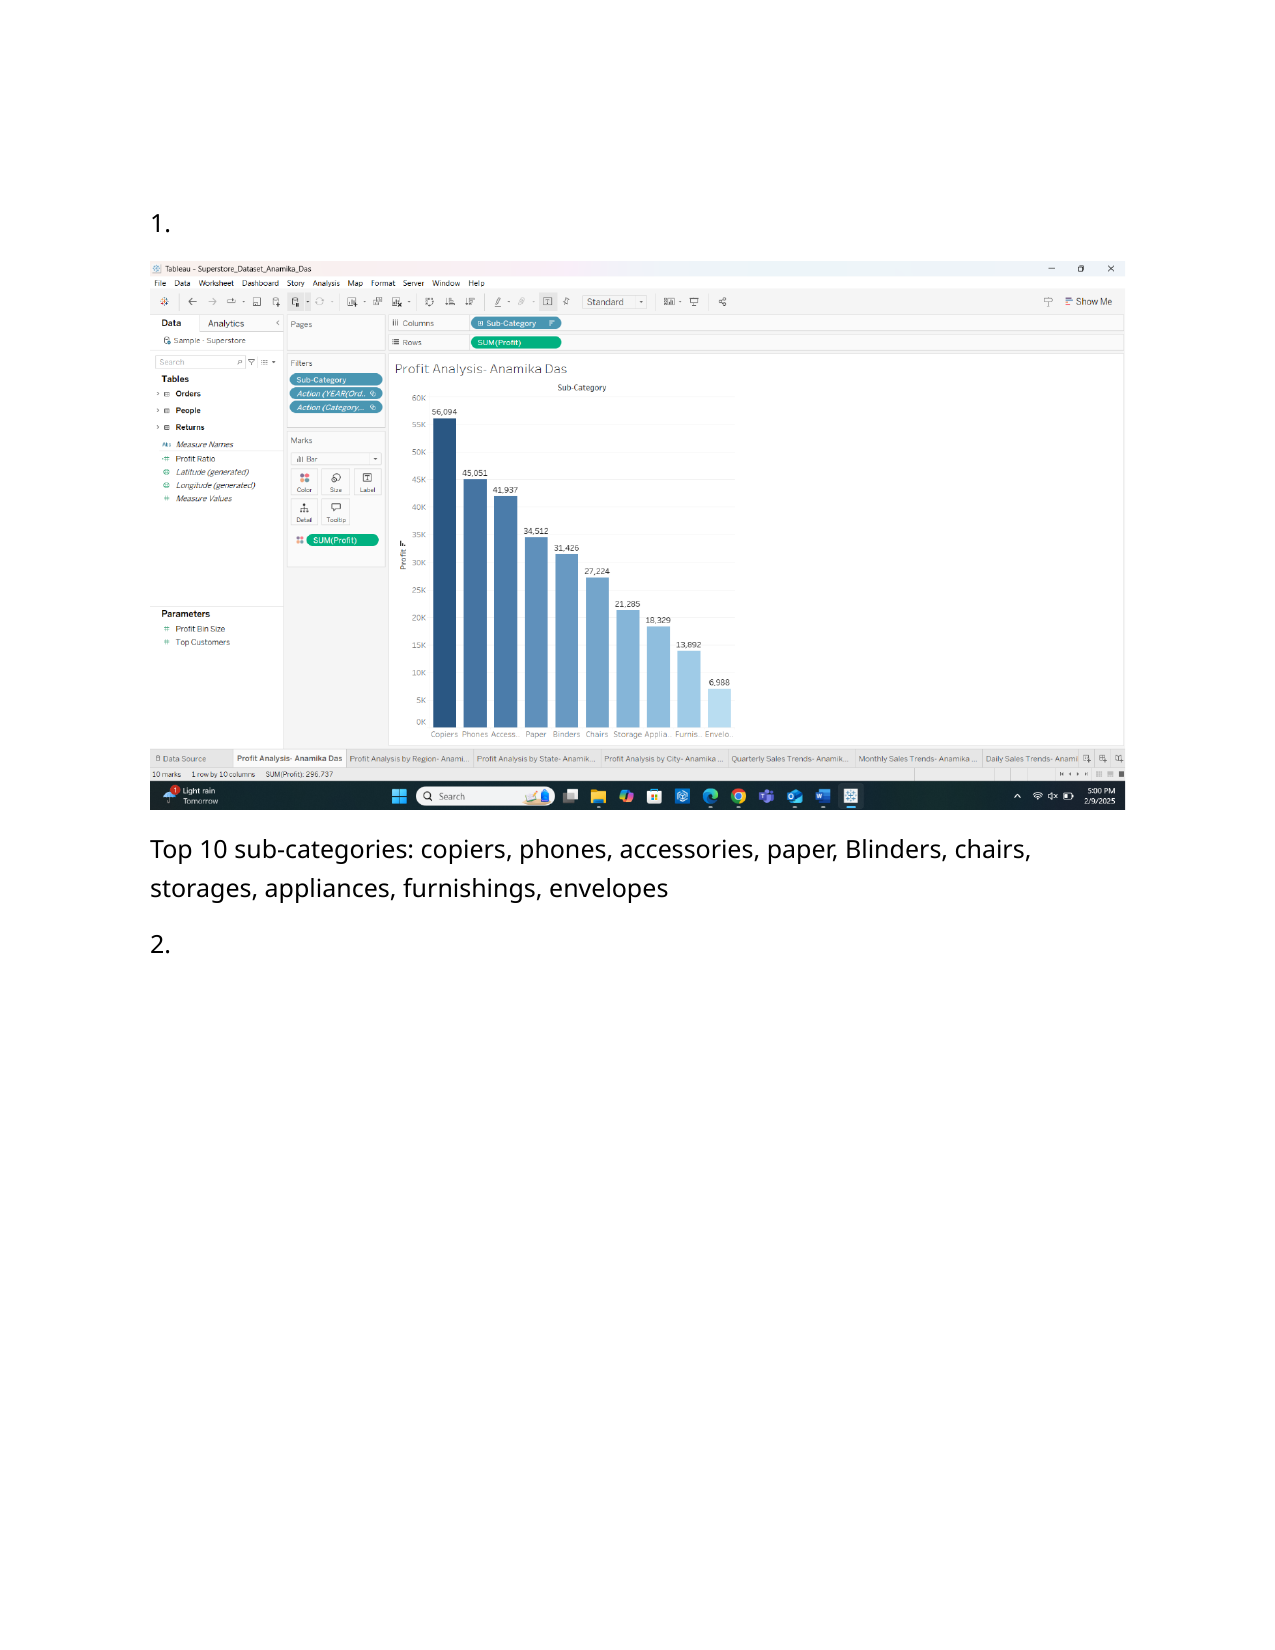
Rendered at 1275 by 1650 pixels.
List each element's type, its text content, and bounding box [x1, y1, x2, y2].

text 1. [150, 206, 1125, 240]
text Top 10 sub-categories: copiers, phones, accessories, paper, Blinders, chairs, storages, appliances, furnishings, envelopes [150, 831, 1125, 905]
picture [150, 261, 1125, 810]
text 2. [150, 926, 1125, 961]
